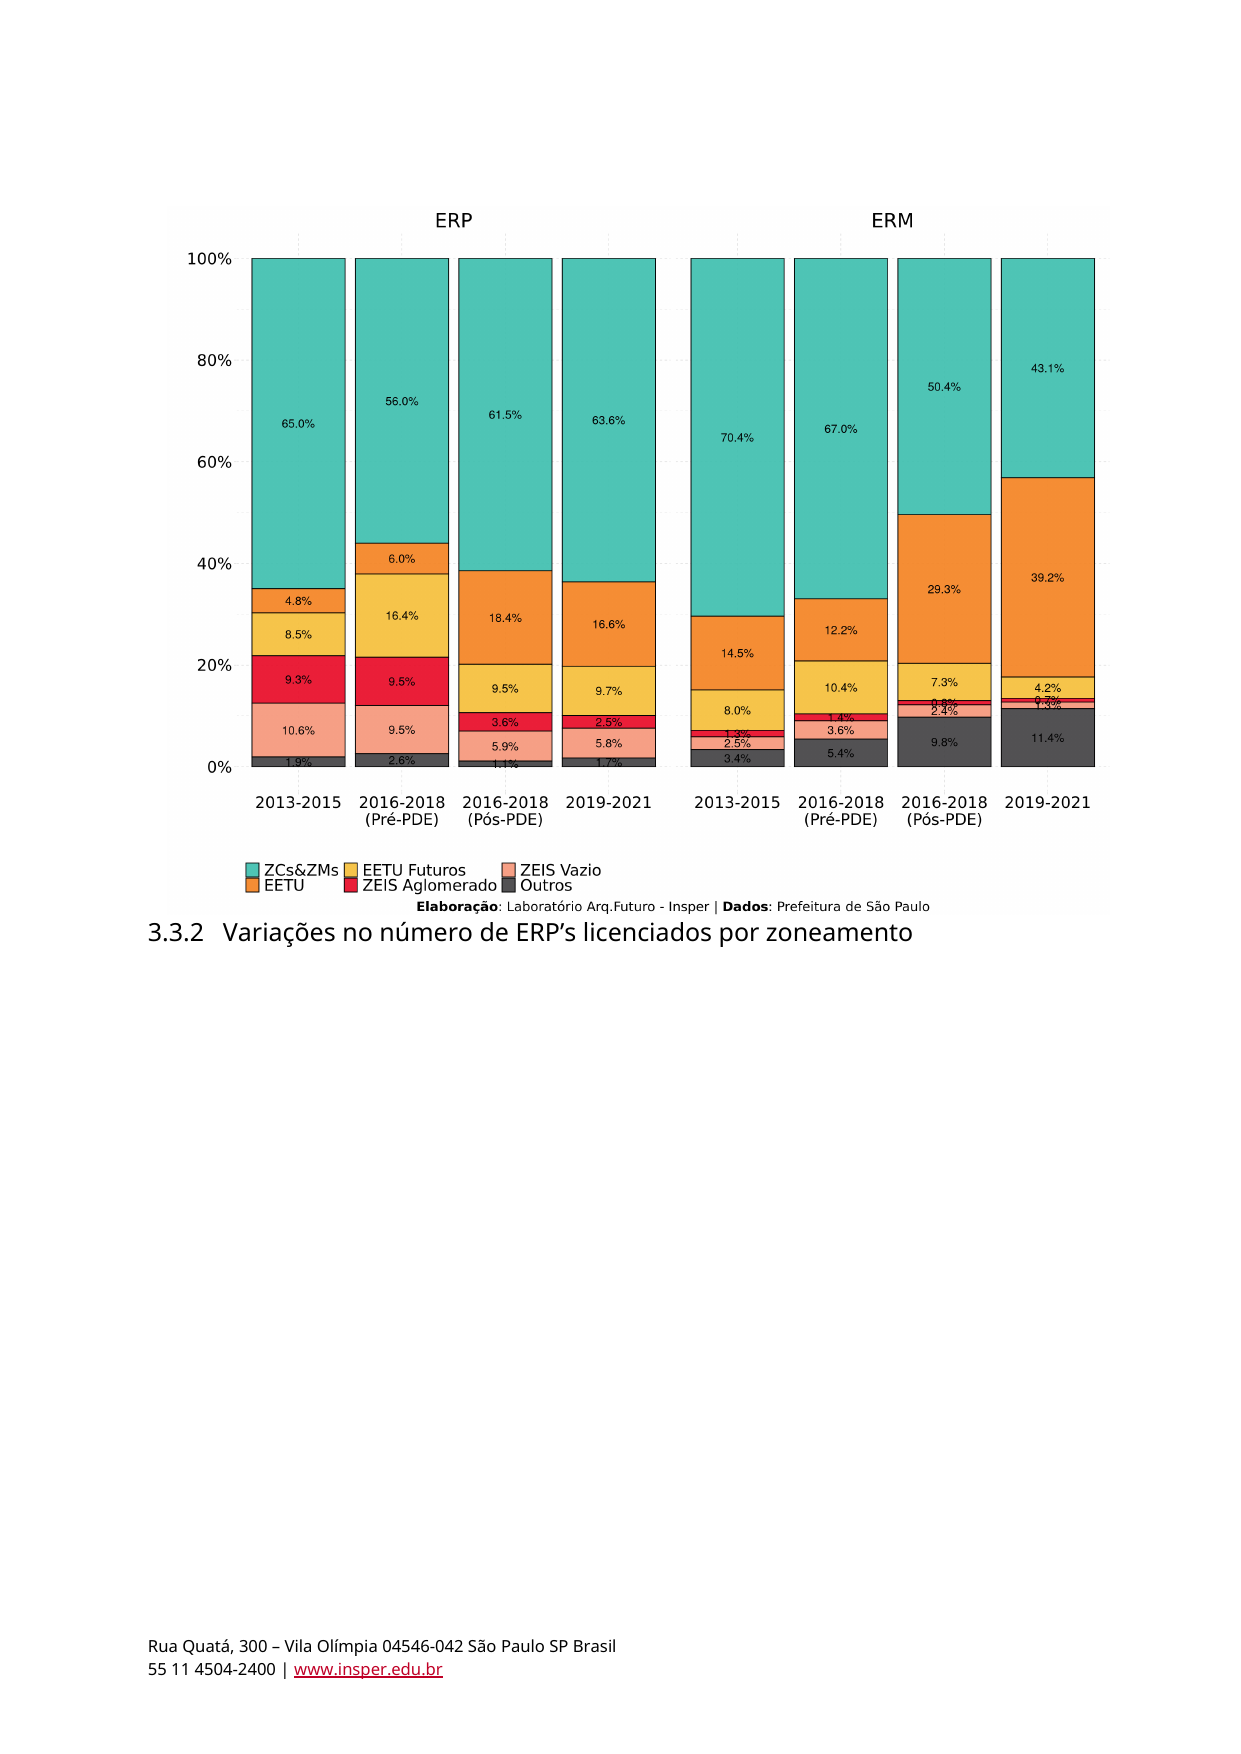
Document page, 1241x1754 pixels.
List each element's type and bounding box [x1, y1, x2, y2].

picture [166, 206, 1111, 915]
